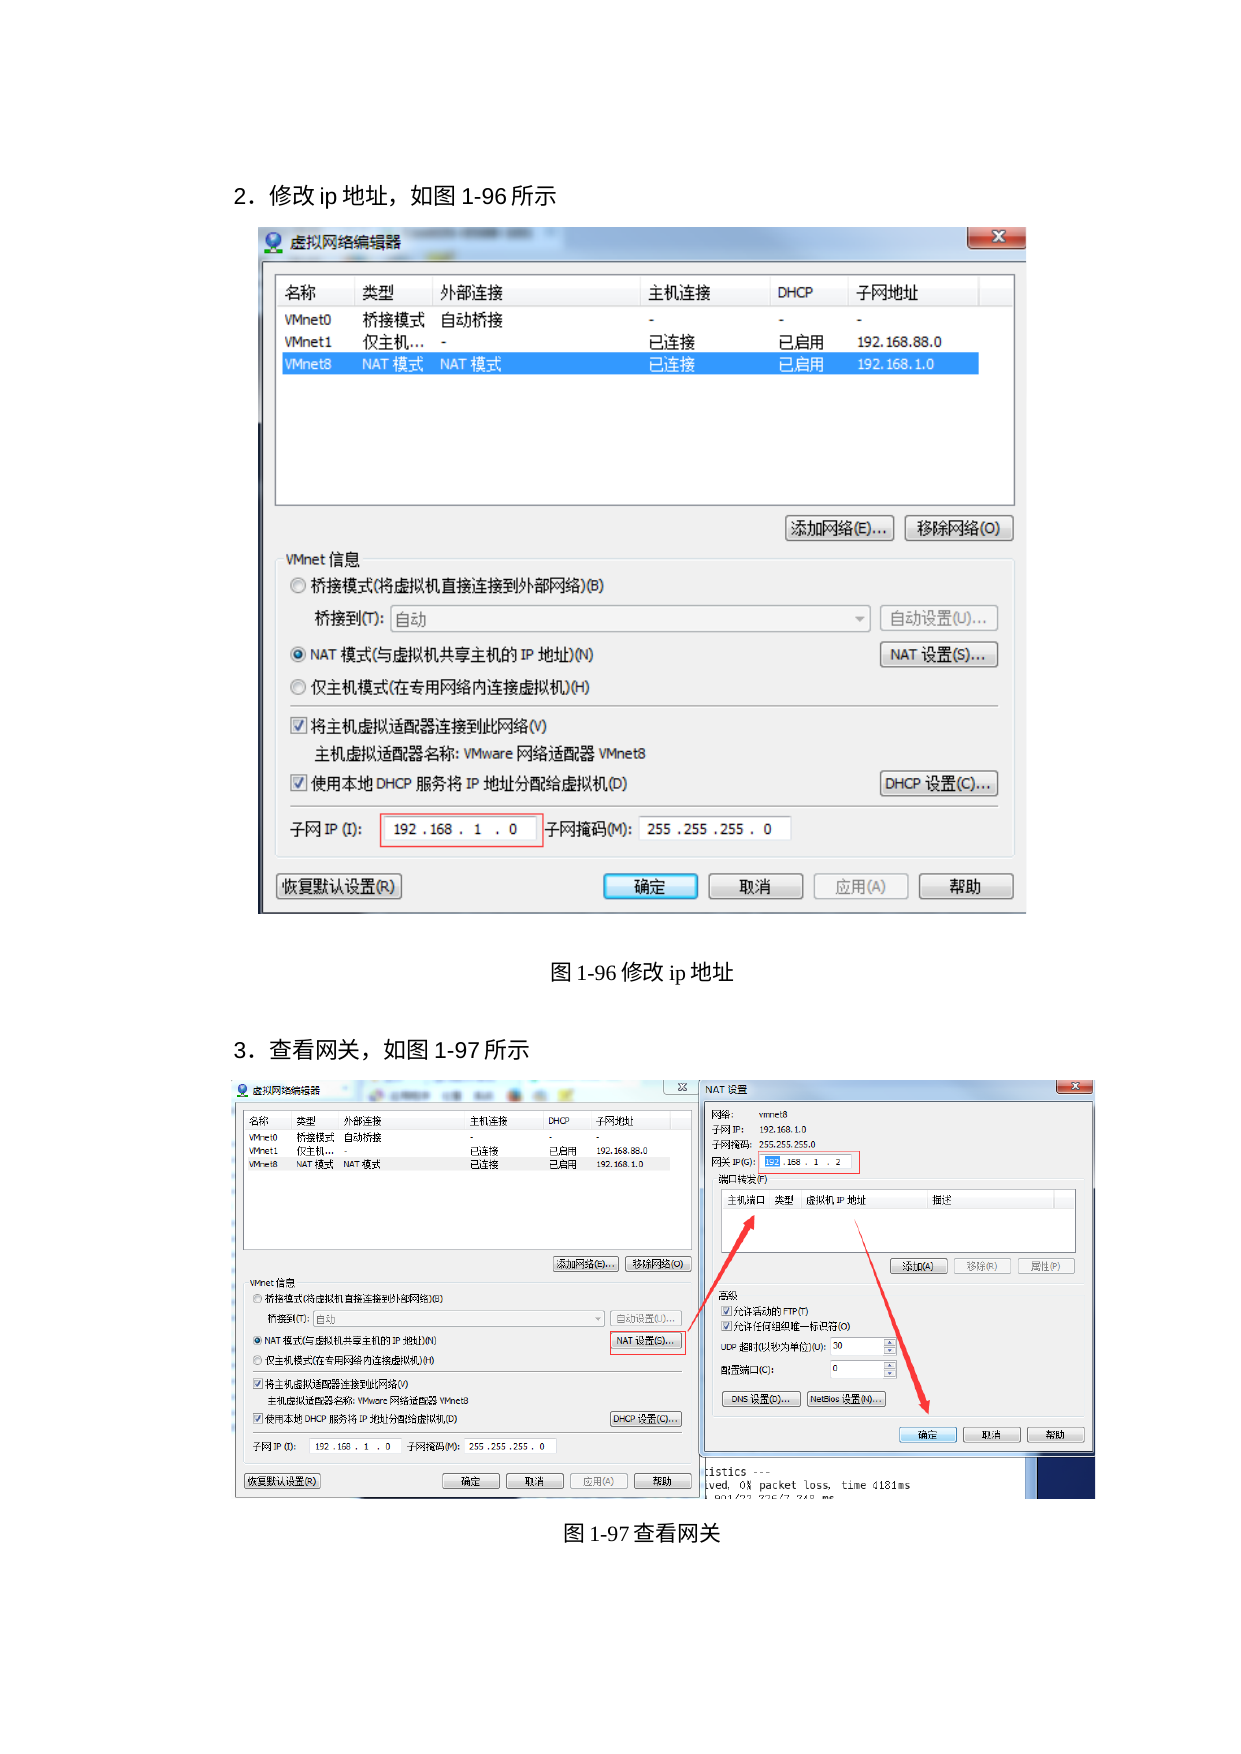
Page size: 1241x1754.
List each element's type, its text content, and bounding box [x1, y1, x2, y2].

picture [231, 1080, 1096, 1499]
text 图1-97查看网关 [187, 1516, 1053, 1548]
text 3．查看网关，如图1-97所示 [187, 1016, 1053, 1081]
text 2．修改ip地址，如图1-96所示 [187, 162, 1053, 227]
text 图1-96修改ip地址 [187, 954, 1053, 987]
picture [258, 227, 1027, 914]
